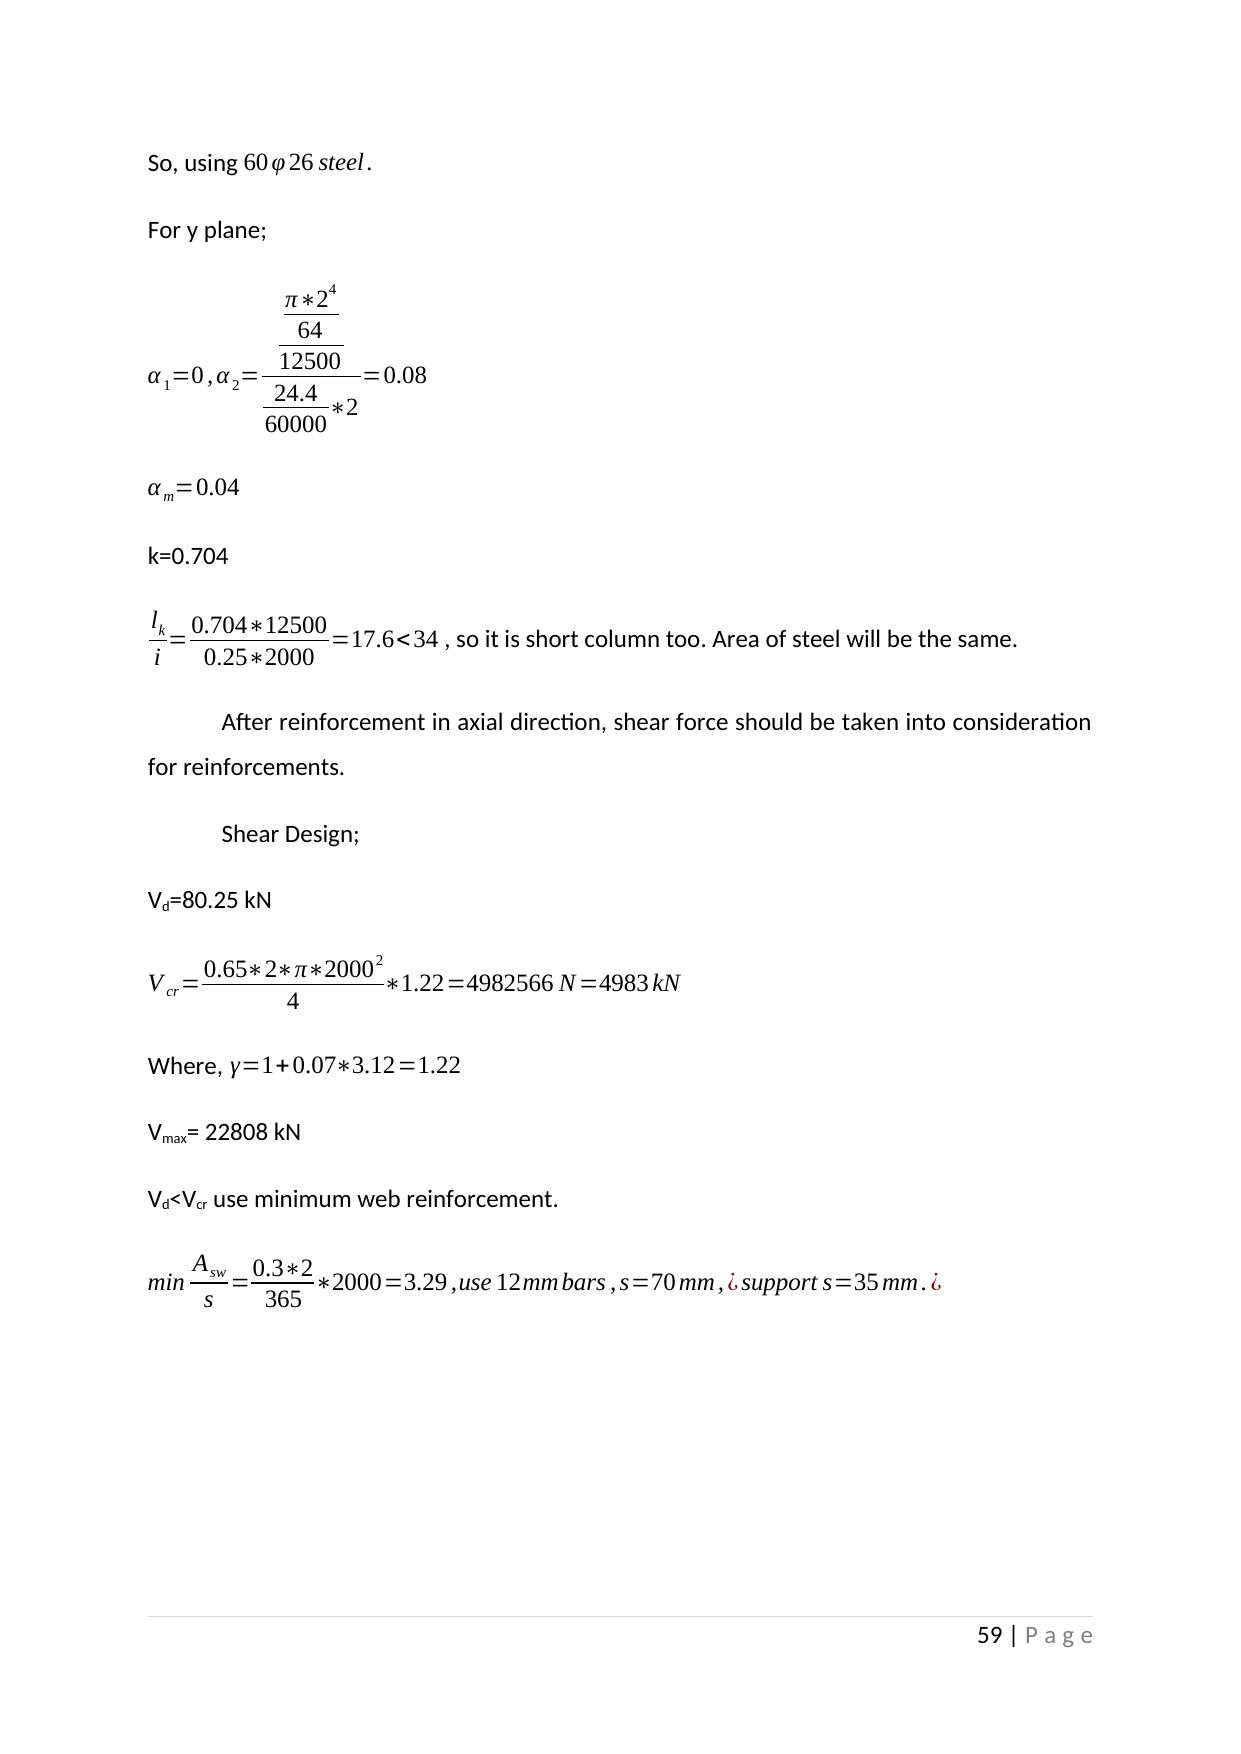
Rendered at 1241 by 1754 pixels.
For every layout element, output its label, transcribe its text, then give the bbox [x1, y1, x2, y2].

text After reinforcement in axial direction, shear force should be taken into consideration for reinforcements. [148, 706, 1093, 782]
text Vd<Vcr use minimum web reinforcement. [148, 1183, 1093, 1213]
text So, using [148, 148, 1093, 178]
text Shear Design; [148, 818, 1093, 849]
text Vd=80.25 kN [148, 885, 1093, 915]
text Where, [148, 1050, 1093, 1080]
text For y plane; [148, 214, 1093, 245]
text Vmax= 22808 kN [148, 1116, 1093, 1147]
text , so it is short column too. Area of steel will be the same. [148, 607, 1093, 670]
text k=0.704 [148, 541, 1093, 571]
